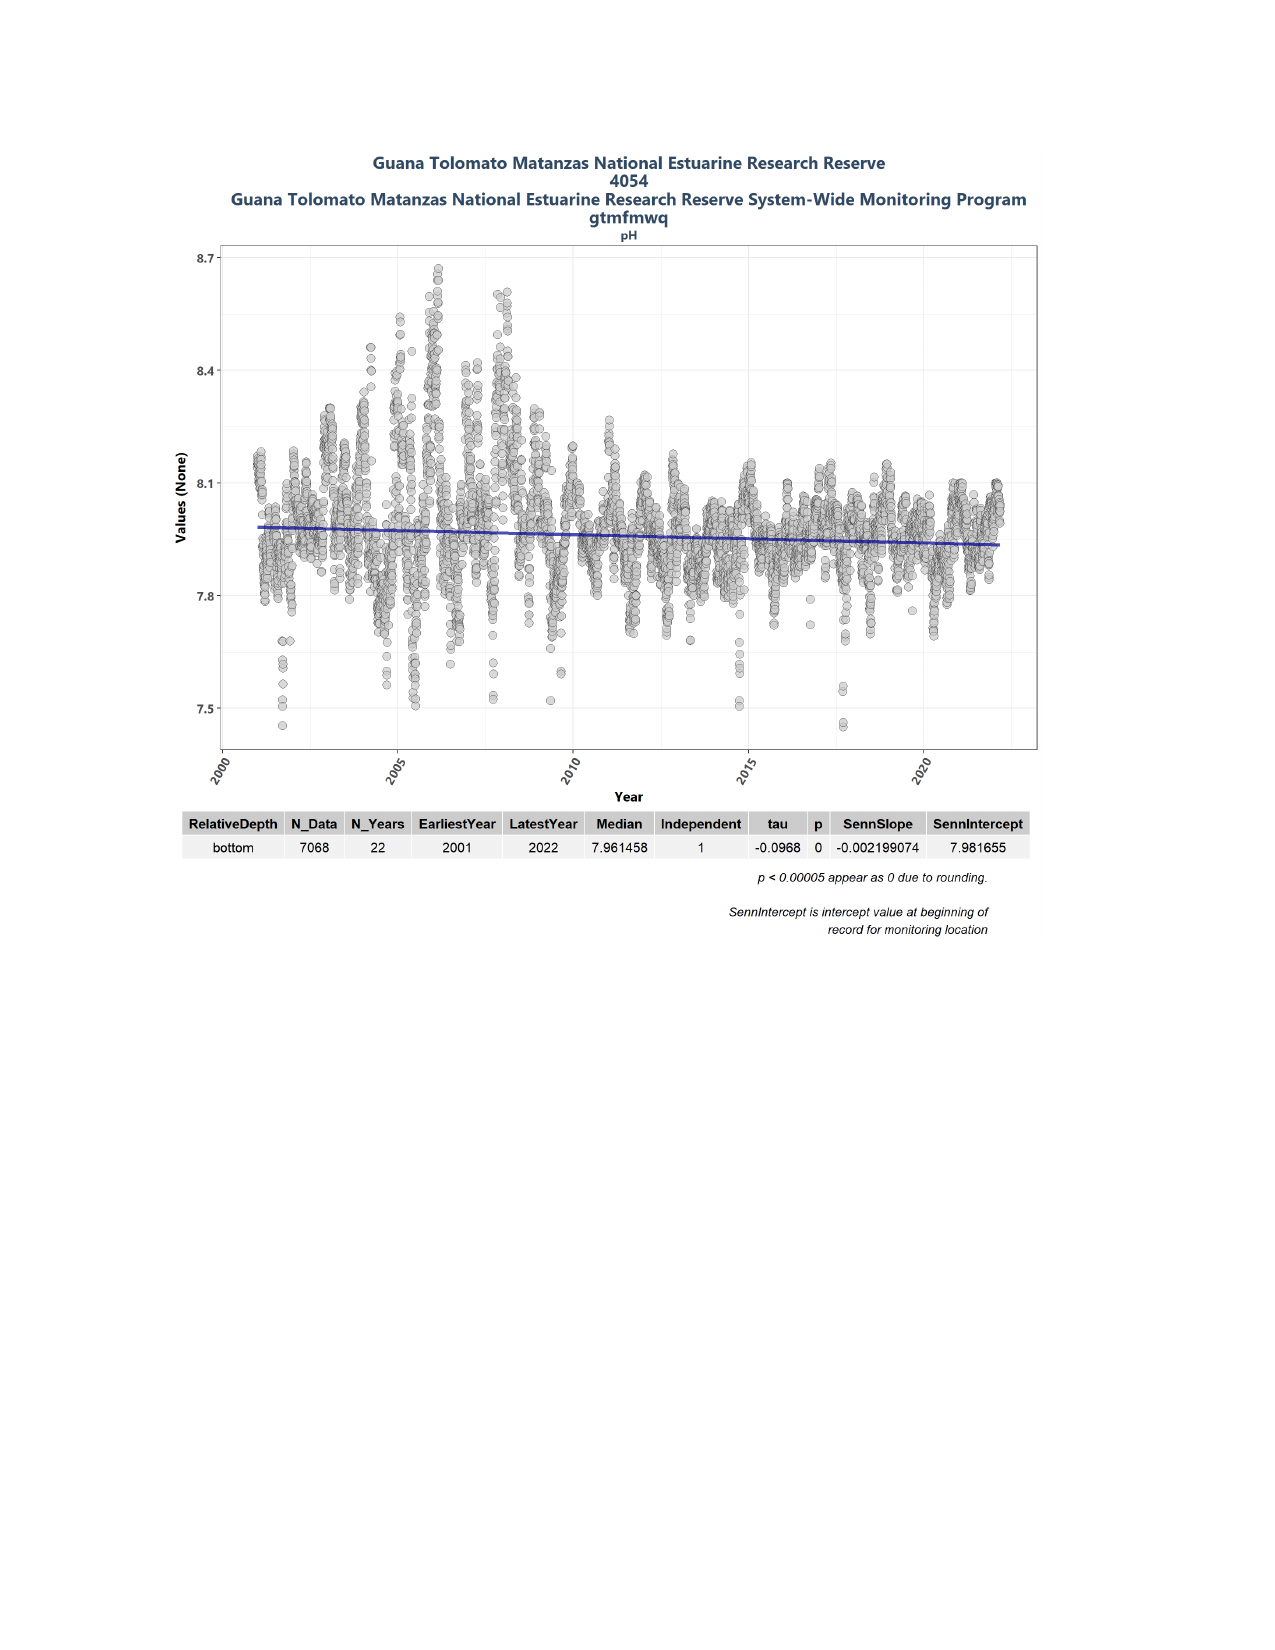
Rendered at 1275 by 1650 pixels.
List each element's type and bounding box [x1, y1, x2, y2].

picture [168, 150, 1044, 938]
